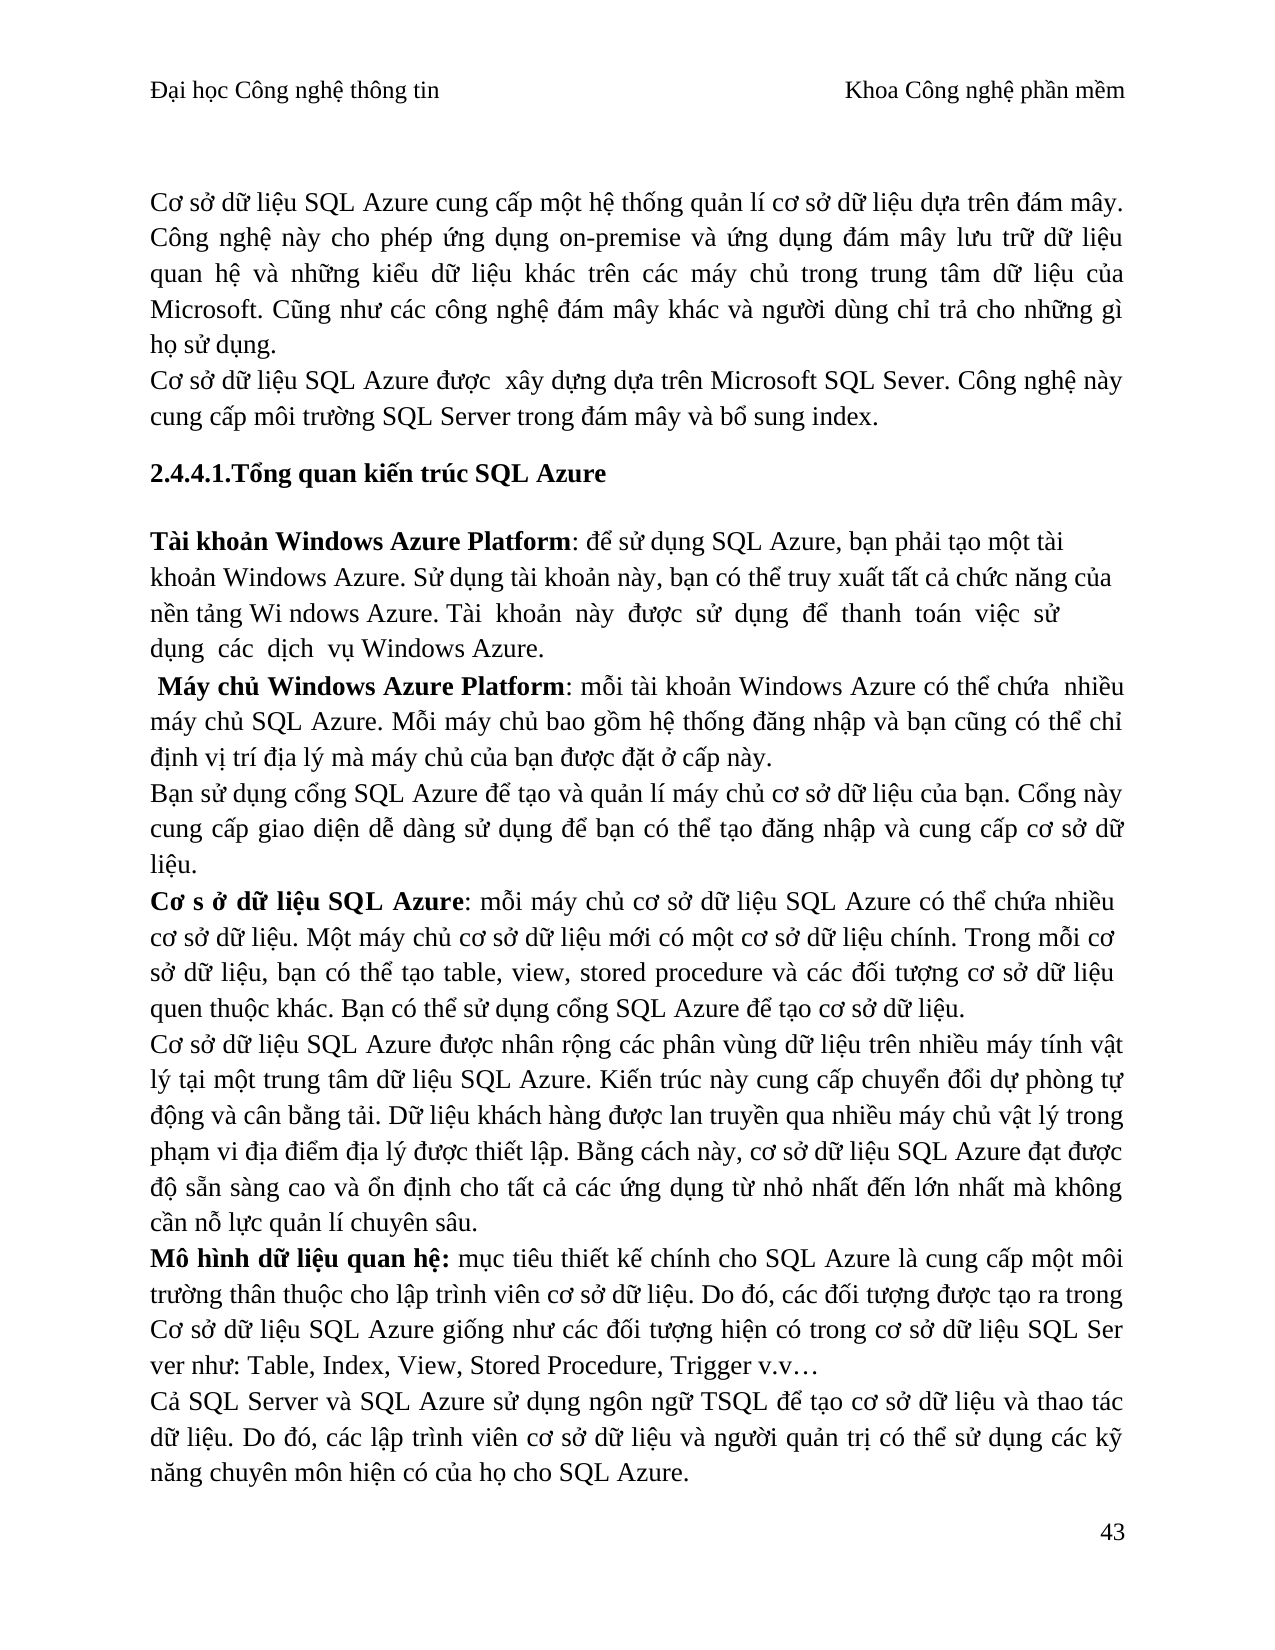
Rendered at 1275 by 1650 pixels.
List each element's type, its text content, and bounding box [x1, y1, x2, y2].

text Cơ sở dữ liệu SQL Azure được xây dựng dựa trên Microsoft SQL Sever. Công nghệ này cung cấp môi trường SQL Server trong đám mây và bổ sung index. [150, 364, 1125, 431]
subtitle 2.4.4.1.Tổng quan kiến trúc SQL Azure [150, 457, 1125, 488]
text Mô hình dữ liệu quan hệ: mục tiêu thiết kế chính cho SQL Azure là cung cấp một môi trường thân thuộc cho lập trình viên cơ sở dữ liệu. Do đó, các đối tượng được tạo ra trong Cơ sở dữ liệu SQL Azure giống như các đối tượng hiện có trong cơ sở dữ liệu SQL Ser ver như: Table, Index, View, Stored Procedure, Trigger v.v… [150, 1242, 1125, 1381]
text Bạn sử dụng cổng SQL Azure để tạo và quản lí máy chủ cơ sở dữ liệu của bạn. Cổng này cung cấp giao diện dễ dàng sử dụng để bạn có thể tạo đăng nhập và cung cấp cơ sở dữ liệu. [150, 777, 1125, 879]
text Cơ sở dữ liệu SQL Azure được nhân rộng các phân vùng dữ liệu trên nhiều máy tính vật lý tại một trung tâm dữ liệu SQL Azure. Kiến trúc này cung cấp chuyển đổi dự phòng tự động và cân bằng tải. Dữ liệu khách hàng được lan truyền qua nhiều máy chủ vật lý trong phạm vi địa điểm địa lý được thiết lập. Bằng cách này, cơ sở dữ liệu SQL Azure đạt được độ sẵn sàng cao và ổn định cho tất cả các ứng dụng từ nhỏ nhất đến lớn nhất mà không cần nỗ lực quản lí chuyên sâu. [150, 1028, 1125, 1238]
text Tài khoản Windows Azure Platform: để sử dụng SQL Azure, bạn phải tạo một tài khoản Windows Azure. Sử dụng tài khoản này, bạn có thể truy xuất tất cả chức năng của nền tảng Wi ndows Azure. Tài khoản này được sử dụng để thanh toán việc sử dụng các dịch vụ Windows Azure. [150, 525, 1125, 664]
text Cơ s ở dữ liệu SQL Azure: mỗi máy chủ cơ sở dữ liệu SQL Azure có thể chứa nhiều cơ sở dữ liệu. Một máy chủ cơ sở dữ liệu mới có một cơ sở dữ liệu chính. Trong mỗi cơ sở dữ liệu, bạn có thể tạo table, view, stored procedure và các đối tượng cơ sở dữ liệu quen thuộc khác. Bạn có thể sử dụng cổng SQL Azure để tạo cơ sở dữ liệu. [150, 885, 1117, 1023]
text Máy chủ Windows Azure Platform: mỗi tài khoản Windows Azure có thể chứa nhiều máy chủ SQL Azure. Mỗi máy chủ bao gồm hệ thống đăng nhập và bạn cũng có thể chỉ định vị trí địa lý mà máy chủ của bạn được đặt ở cấp này. [150, 670, 1125, 772]
text Cả SQL Server và SQL Azure sử dụng ngôn ngữ TSQL để tạo cơ sở dữ liệu và thao tác dữ liệu. Do đó, các lập trình viên cơ sở dữ liệu và người quản trị có thể sử dụng các kỹ năng chuyên môn hiện có của họ cho SQL Azure. [150, 1385, 1125, 1488]
text Cơ sở dữ liệu SQL Azure cung cấp một hệ thống quản lí cơ sở dữ liệu dựa trên đám mây. Công nghệ này cho phép ứng dụng on-premise và ứng dụng đám mây lưu trữ dữ liệu quan hệ và những kiểu dữ liệu khác trên các máy chủ trong trung tâm dữ liệu của Microsoft. Cũng như các công nghệ đám mây khác và người dùng chỉ trả cho những gì họ sử dụng. [150, 186, 1125, 360]
